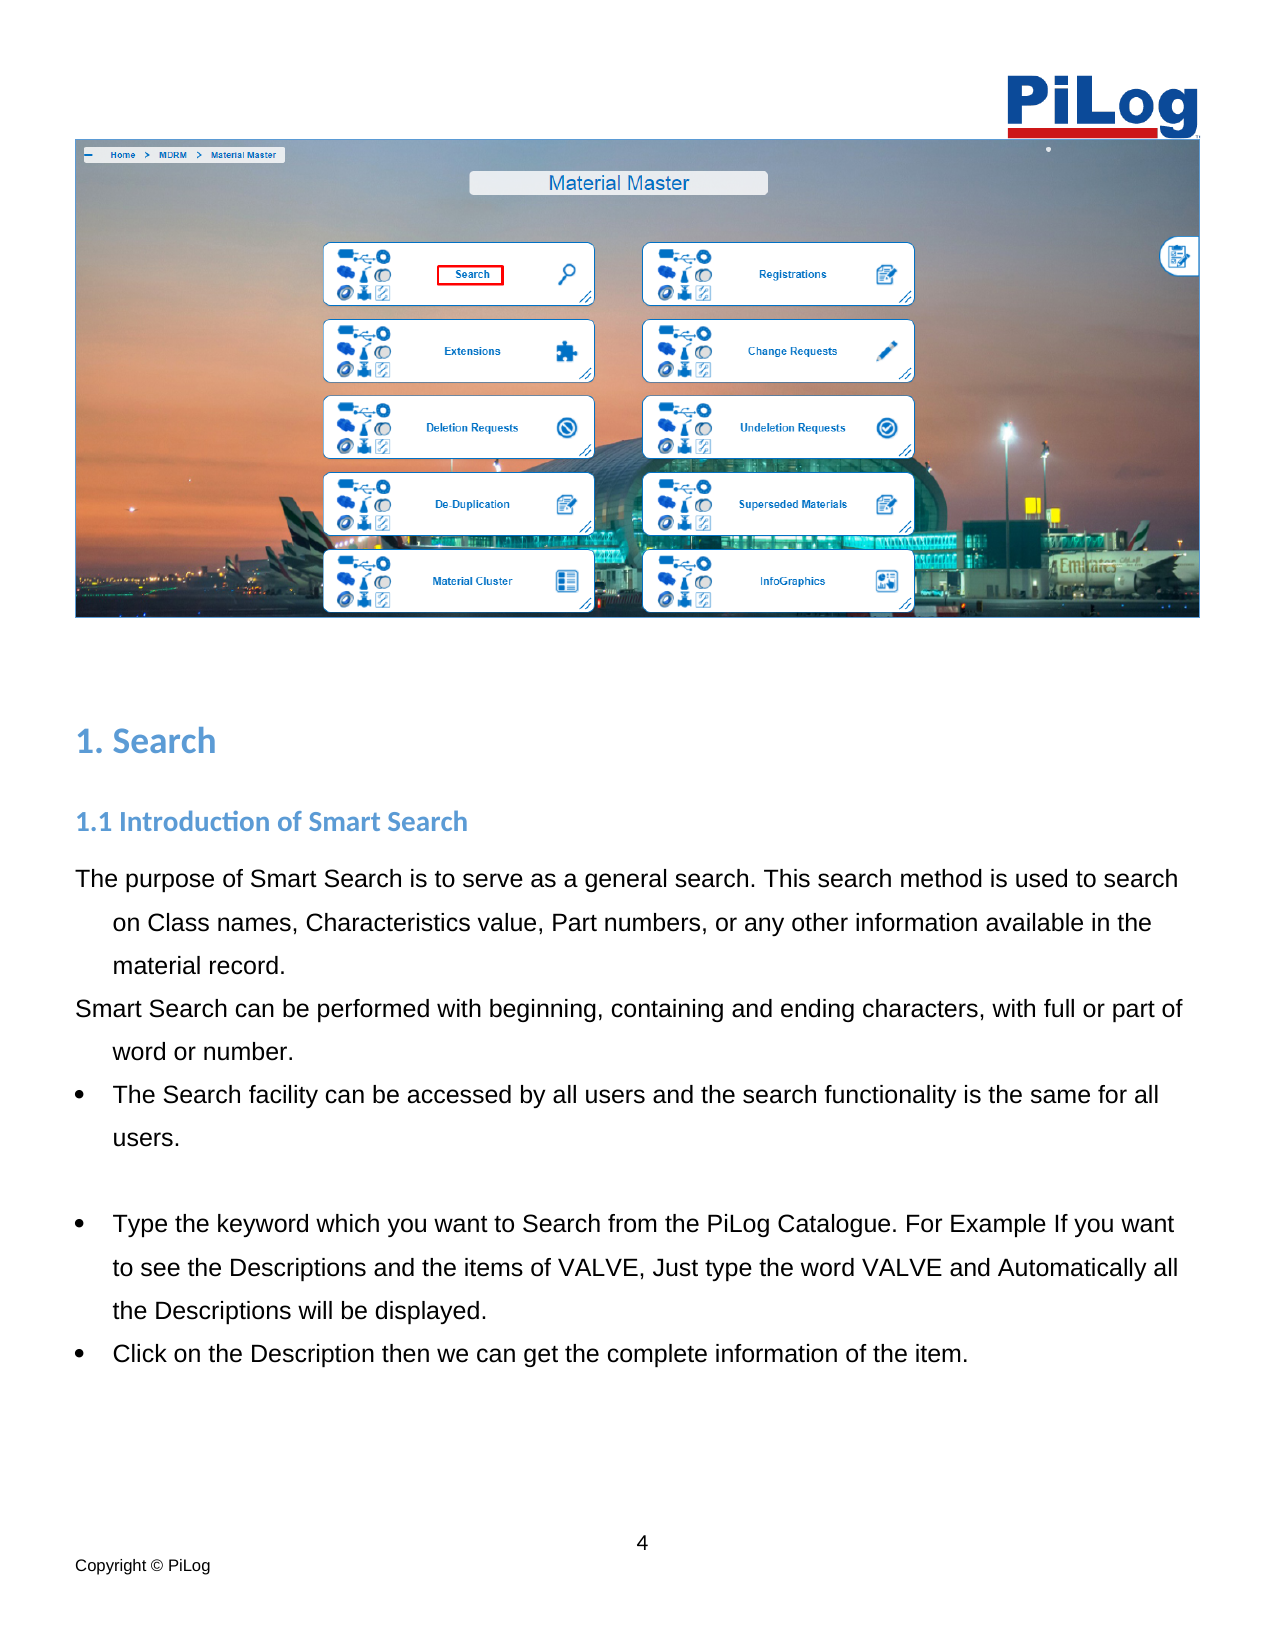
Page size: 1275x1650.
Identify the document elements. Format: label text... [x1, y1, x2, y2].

subtitle 1. Search [75, 717, 1200, 763]
list Click on the Description then we can get the complete information of the item. [75, 1339, 1200, 1368]
text The purpose of Smart Search is to serve as a general search. This search method is used to search on Class names, Characteristics value, Part numbers, or any other information available in the material record. [75, 864, 1200, 979]
text Smart Search can be performed with beginning, containing and ending characters, with full or part of word or number. [75, 994, 1200, 1066]
picture [76, 140, 1199, 617]
picture [1007, 75, 1200, 139]
subtitle 1.1 Introduction of Smart Search [75, 803, 1200, 838]
list The Search facility can be accessed by all users and the search functionality is the same for all users. [75, 1080, 1200, 1152]
list Type the keyword which you want to Search from the PiLog Catalogue. For Example If you want to see the Descriptions and the items of VALVE, Just type the word VALVE and Automatically all the Descriptions will be displayed. [75, 1209, 1200, 1324]
